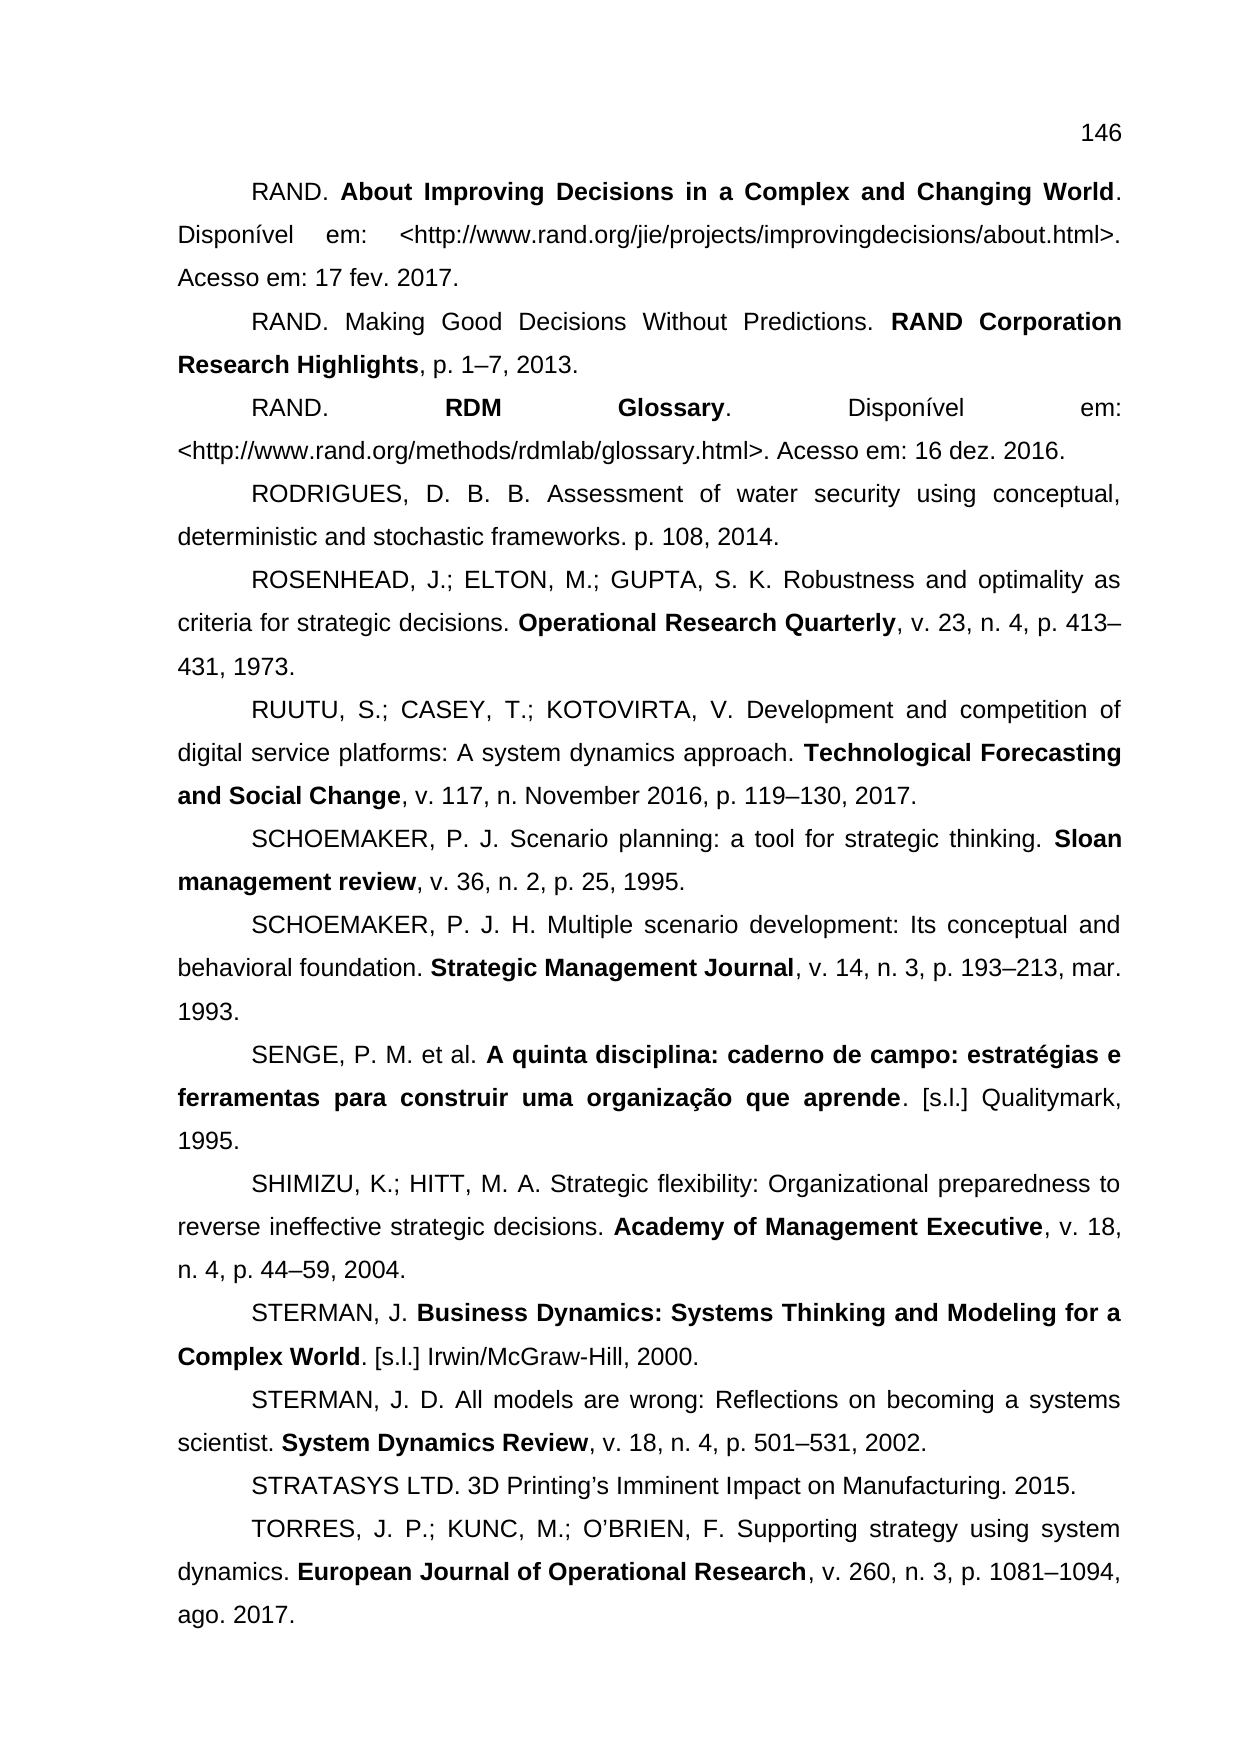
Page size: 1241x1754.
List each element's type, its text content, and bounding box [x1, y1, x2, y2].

text STRATASYS LTD. 3D Printing’s Imminent Impact on Manufacturing. 2015. [177, 1471, 1122, 1500]
text SCHOEMAKER, P. J. H. Multiple scenario development: Its conceptual and behavioral foundation. Strategic Management Journal, v. 14, n. 3, p. 193–213, mar. 1993. [177, 910, 1122, 1025]
text RAND. Making Good Decisions Without Predictions. RAND Corporation Research Highlights, p. 1–7, 2013. [177, 307, 1122, 378]
text SENGE, P. M. et al. A quinta disciplina: caderno de campo: estratégias e ferramentas para construir uma organização que aprende. [s.l.] Qualitymark, 1995. [177, 1040, 1122, 1155]
text SHIMIZU, K.; HITT, M. A. Strategic flexibility: Organizational preparedness to reverse ineffective strategic decisions. Academy of Management Executive, v. 18, n. 4, p. 44–59, 2004. [177, 1169, 1122, 1284]
text ROSENHEAD, J.; ELTON, M.; GUPTA, S. K. Robustness and optimality as criteria for strategic decisions. Operational Research Quarterly, v. 23, n. 4, p. 413–431, 1973. [177, 565, 1122, 680]
text TORRES, J. P.; KUNC, M.; O’BRIEN, F. Supporting strategy using system dynamics. European Journal of Operational Research, v. 260, n. 3, p. 1081–1094, ago. 2017. [177, 1514, 1122, 1629]
text STERMAN, J. D. All models are wrong: Reflections on becoming a systems scientist. System Dynamics Review, v. 18, n. 4, p. 501–531, 2002. [177, 1385, 1122, 1457]
text RUUTU, S.; CASEY, T.; KOTOVIRTA, V. Development and competition of digital service platforms: A system dynamics approach. Technological Forecasting and Social Change, v. 117, n. November 2016, p. 119–130, 2017. [177, 695, 1122, 810]
text RAND. About Improving Decisions in a Complex and Changing World. Disponível em: <http://www.rand.org/jie/projects/improvingdecisions/about.html>. Acesso em: 17 fev. 2017. [177, 177, 1122, 292]
text RAND. RDM Glossary. Disponível em: <http://www.rand.org/methods/rdmlab/glossary.html>. Acesso em: 16 dez. 2016. [177, 393, 1122, 465]
text SCHOEMAKER, P. J. Scenario planning: a tool for strategic thinking. Sloan management review, v. 36, n. 2, p. 25, 1995. [177, 824, 1122, 896]
text STERMAN, J. Business Dynamics: Systems Thinking and Modeling for a Complex World. [s.l.] Irwin/McGraw-Hill, 2000. [177, 1298, 1122, 1370]
text RODRIGUES, D. B. B. Assessment of water security using conceptual, deterministic and stochastic frameworks. p. 108, 2014. [177, 479, 1122, 551]
